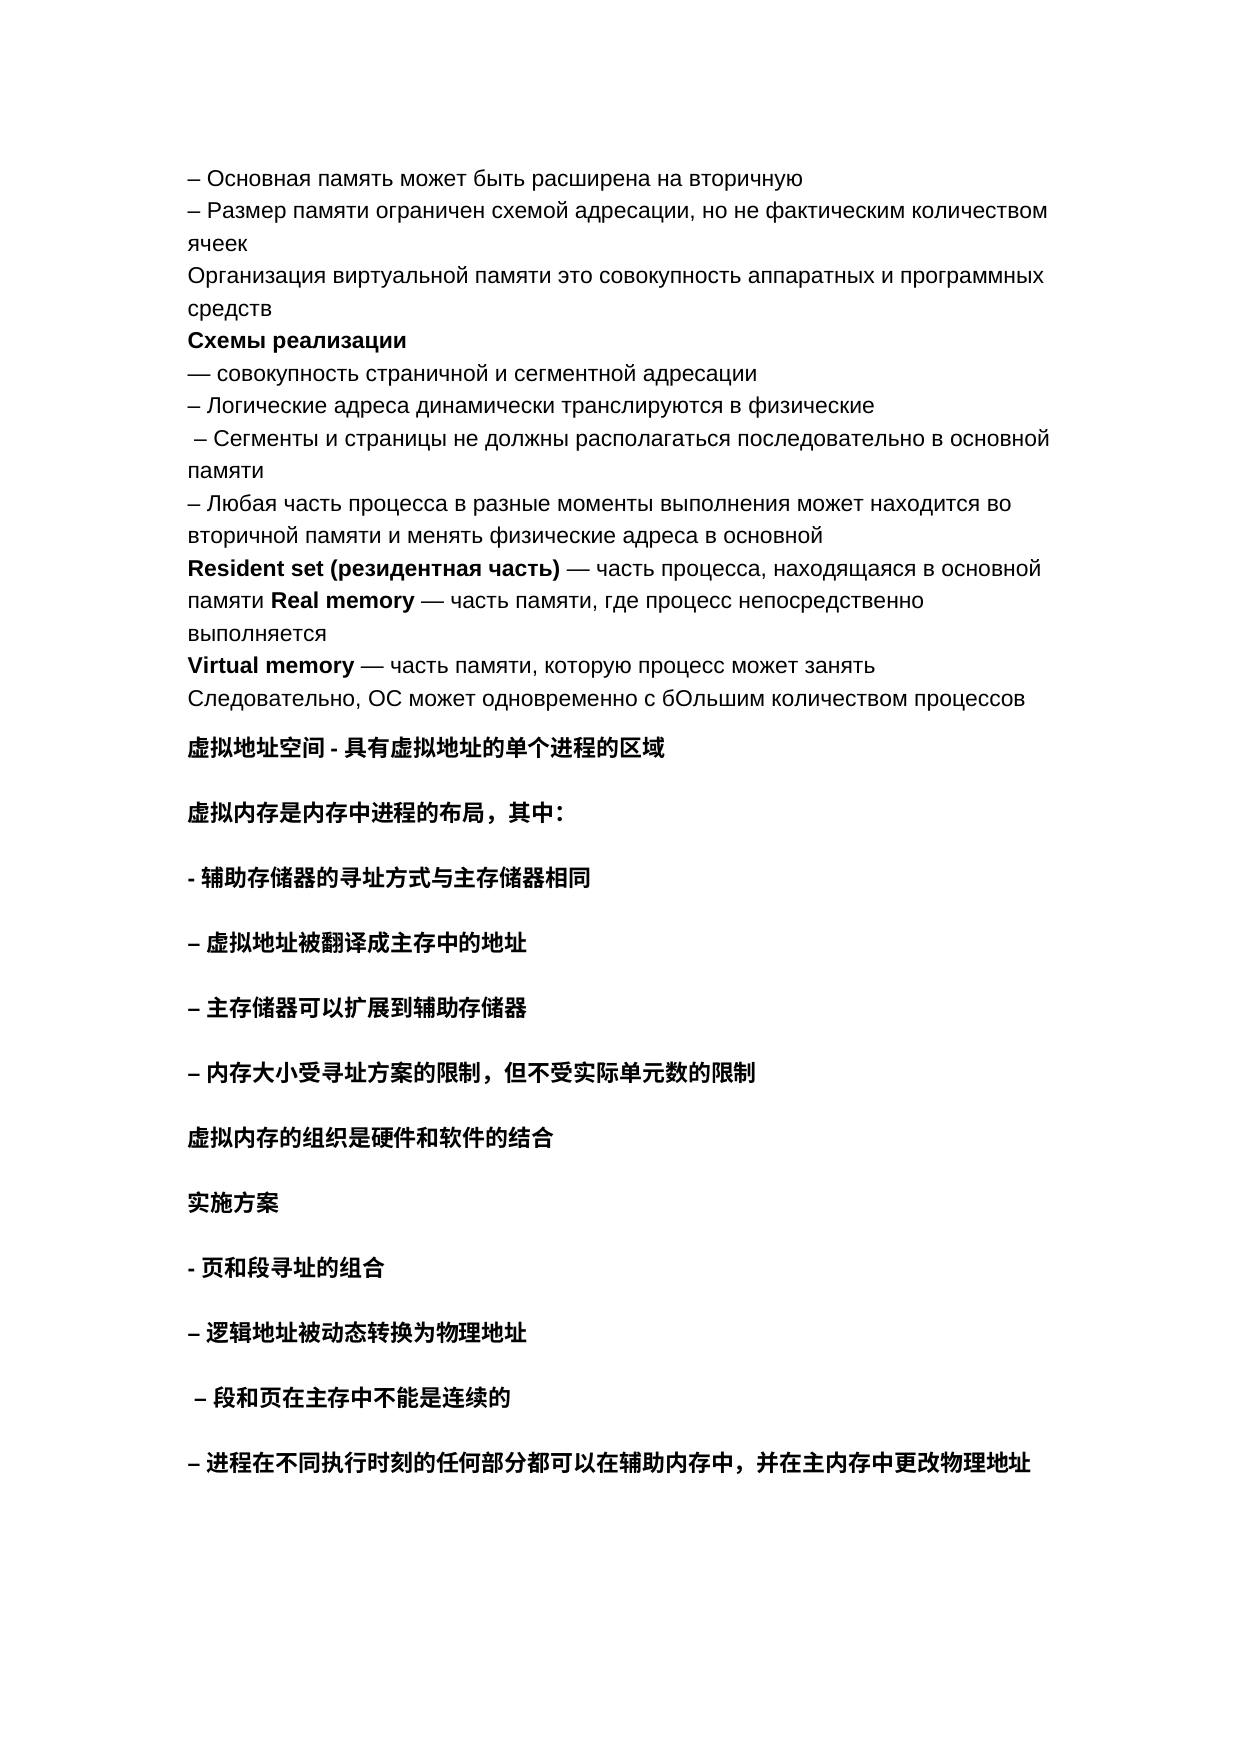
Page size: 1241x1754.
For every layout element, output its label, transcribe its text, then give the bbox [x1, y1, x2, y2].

text Схемы реализации [187, 324, 1053, 357]
text Virtual memory — часть памяти, которую процесс может занять [187, 649, 1053, 682]
text – 段和页在主存中不能是连续的 [187, 1364, 1053, 1429]
text - 辅助存储器的寻址方式与主存储器相同 [187, 844, 1053, 909]
text – 进程在不同执行时刻的任何部分都可以在辅助内存中，并在主内存中更改物理地址 [187, 1429, 1053, 1494]
text – 虚拟地址被翻译成主存中的地址 [187, 909, 1053, 974]
text Resident set (резидентная часть) — часть процесса, находящаяся в основной памяти Real memory — часть памяти, где процесс непосредственно выполняется [187, 552, 1053, 649]
text 虚拟内存的组织是硬件和软件的结合 [187, 1104, 1053, 1169]
text 虚拟地址空间 - 具有虚拟地址的单个进程的区域 [187, 714, 1053, 779]
text — совокупность страничной и сегментной адресации [187, 357, 1053, 389]
text – Размер памяти ограничен схемой адресации, но не фактическим количеством ячеек [187, 194, 1053, 259]
text – Логические адреса динамически транслируются в физические [187, 389, 1053, 422]
text Следовательно, ОС может одновременно с бОльшим количеством процессов [187, 682, 1053, 714]
text – Любая часть процесса в разные моменты выполнения может находится во вторичной памяти и менять физические адреса в основной [187, 487, 1053, 552]
text – 内存大小受寻址方案的限制，但不受实际单元数的限制 [187, 1039, 1053, 1104]
text 虚拟内存是内存中进程的布局，其中： [187, 779, 1053, 844]
text Организация виртуальной памяти это совокупность аппаратных и программных средств [187, 259, 1053, 324]
text – Сегменты и страницы не должны располагаться последовательно в основной памяти [187, 422, 1053, 487]
text 实施方案 [187, 1169, 1053, 1234]
text – Основная память может быть расширена на вторичную [187, 162, 1053, 194]
text - 页和段寻址的组合 [187, 1234, 1053, 1299]
text – 主存储器可以扩展到辅助存储器 [187, 974, 1053, 1039]
text – 逻辑地址被动态转换为物理地址 [187, 1299, 1053, 1364]
